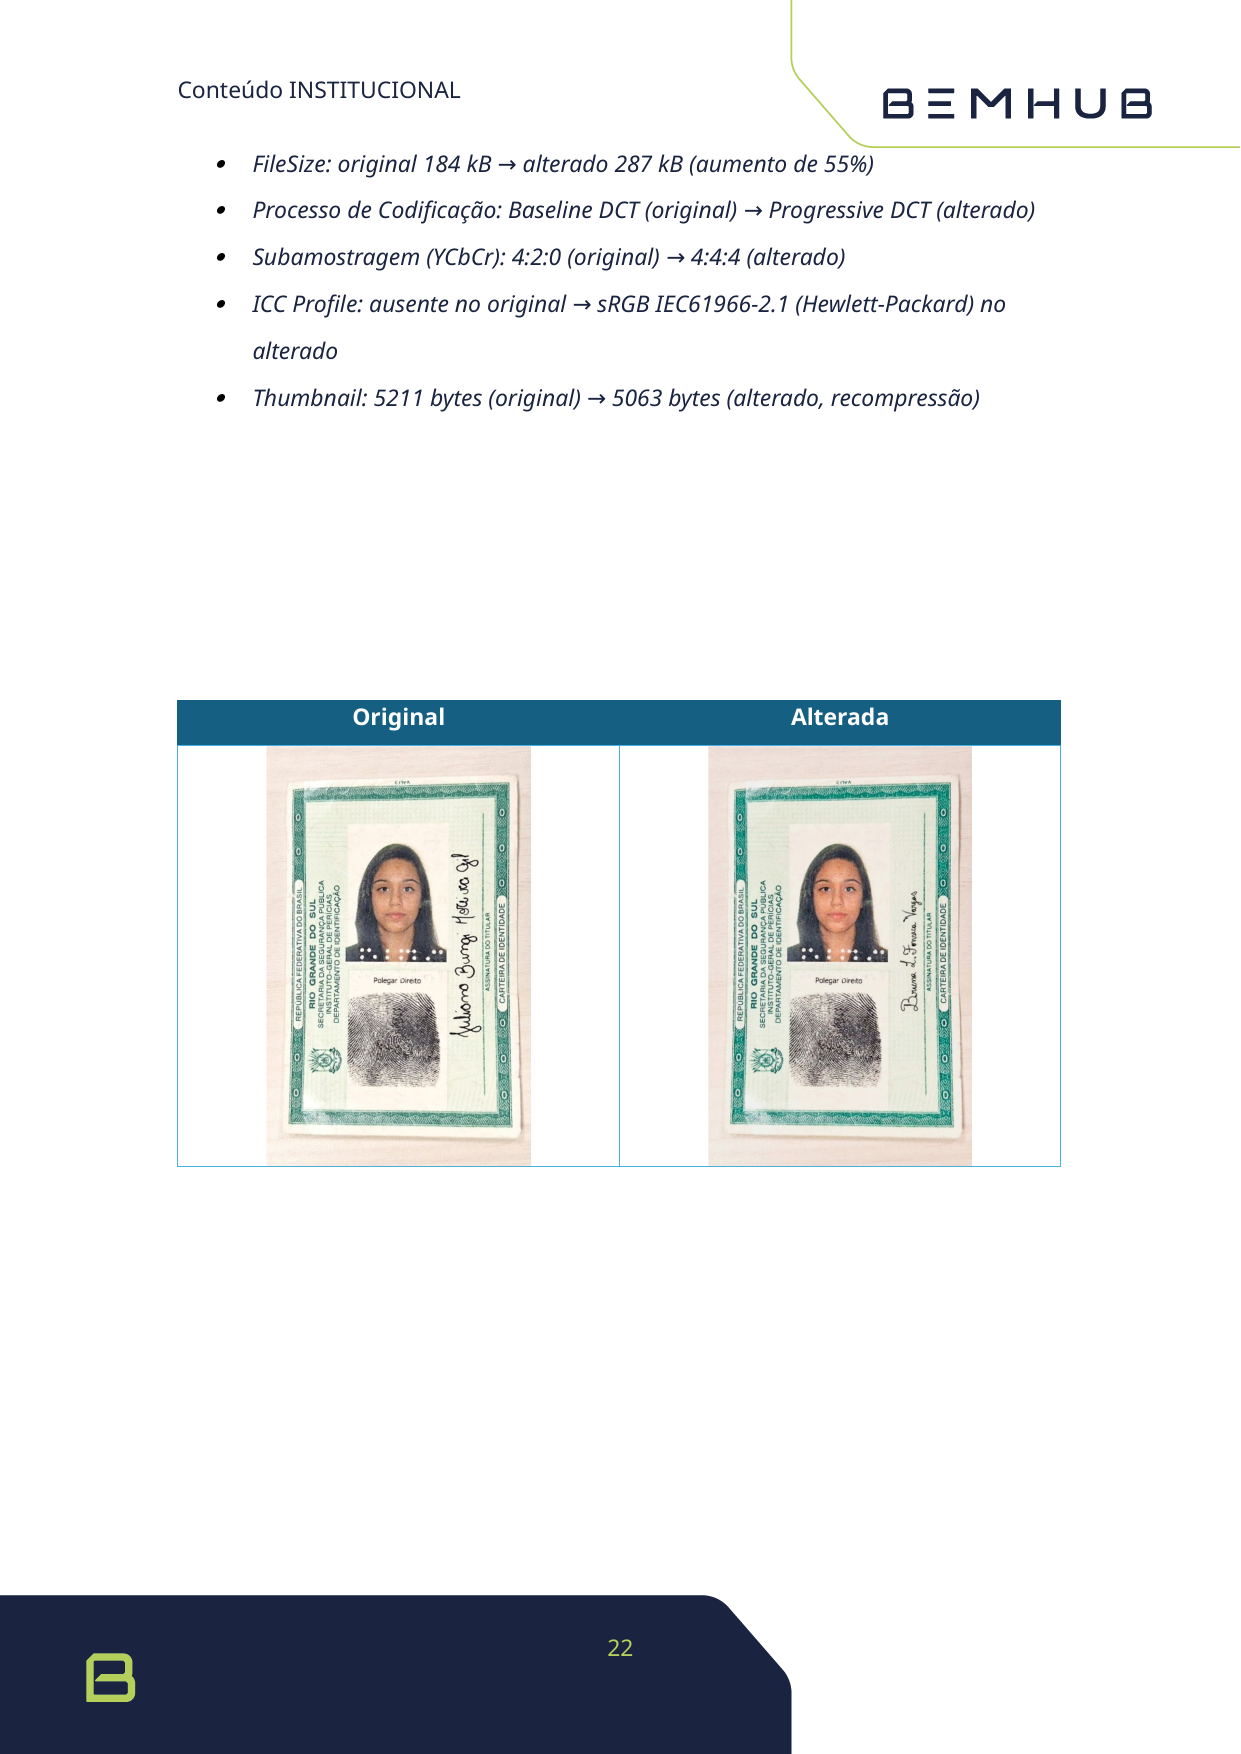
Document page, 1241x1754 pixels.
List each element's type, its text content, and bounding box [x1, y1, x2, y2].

table_header Original [178, 701, 619, 745]
table_cell [972, 746, 1060, 1166]
picture [0, 0, 1241, 1754]
list Subamostragem (YCbCr): 4:2:0 (original) → 4:4:4 (alterado) [215, 241, 1063, 273]
list Thumbnail: 5211 bytes (original) → 5063 bytes (alterado, recompressão) [215, 382, 1063, 413]
table_cell [620, 746, 708, 1166]
list ICC Profile: ausente no original → sRGB IEC61966-2.1 (Hewlett-Packard) no alterado [215, 288, 1063, 366]
table_cell [531, 746, 619, 1166]
list FileSize: original 184 kB → alterado 287 kB (aumento de 55%) [215, 148, 1063, 179]
table_header Alterada [620, 701, 1060, 745]
list Processo de Codificação: Baseline DCT (original) → Progressive DCT (alterado) [215, 194, 1063, 226]
table_cell [178, 746, 266, 1166]
